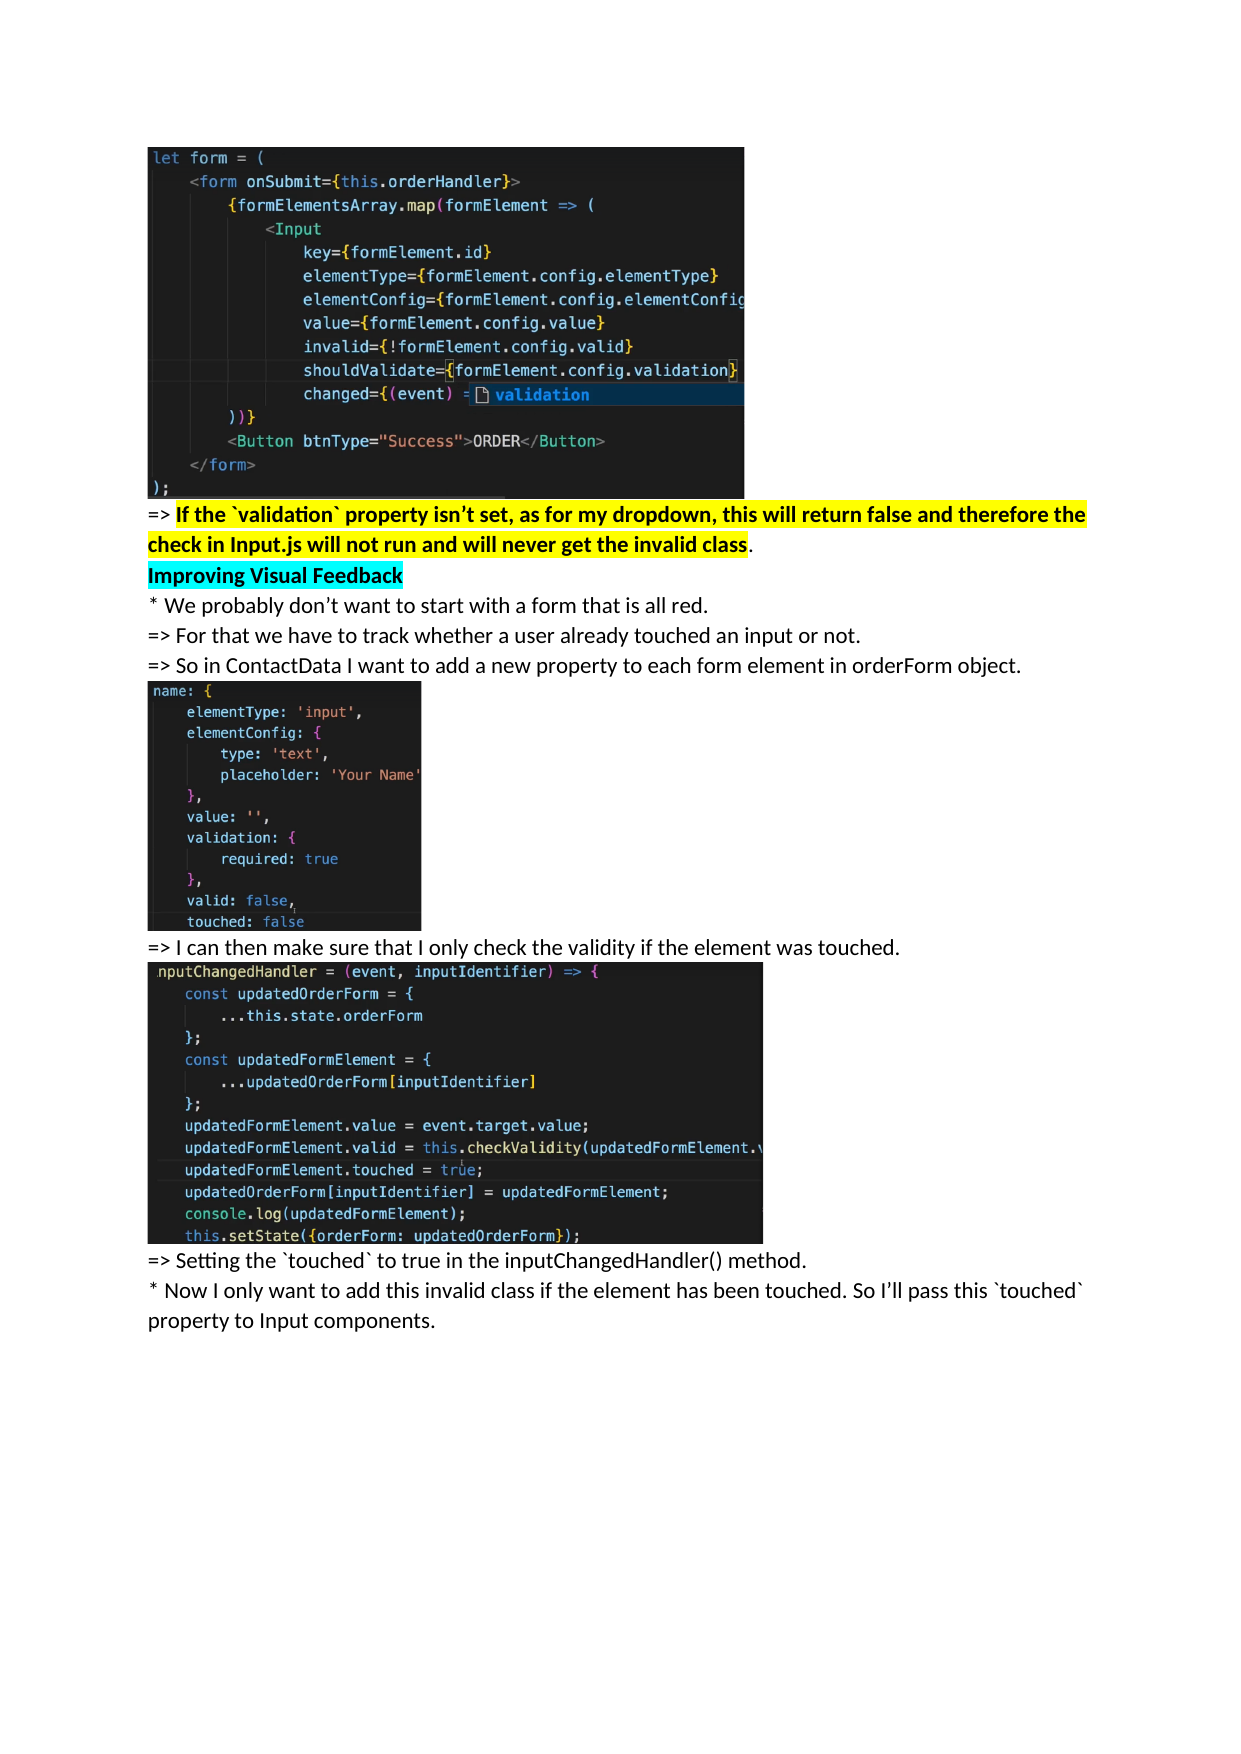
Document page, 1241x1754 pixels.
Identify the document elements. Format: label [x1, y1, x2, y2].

picture [147, 147, 745, 499]
picture [147, 962, 764, 1244]
picture [147, 681, 422, 931]
text [148, 148, 1093, 1334]
